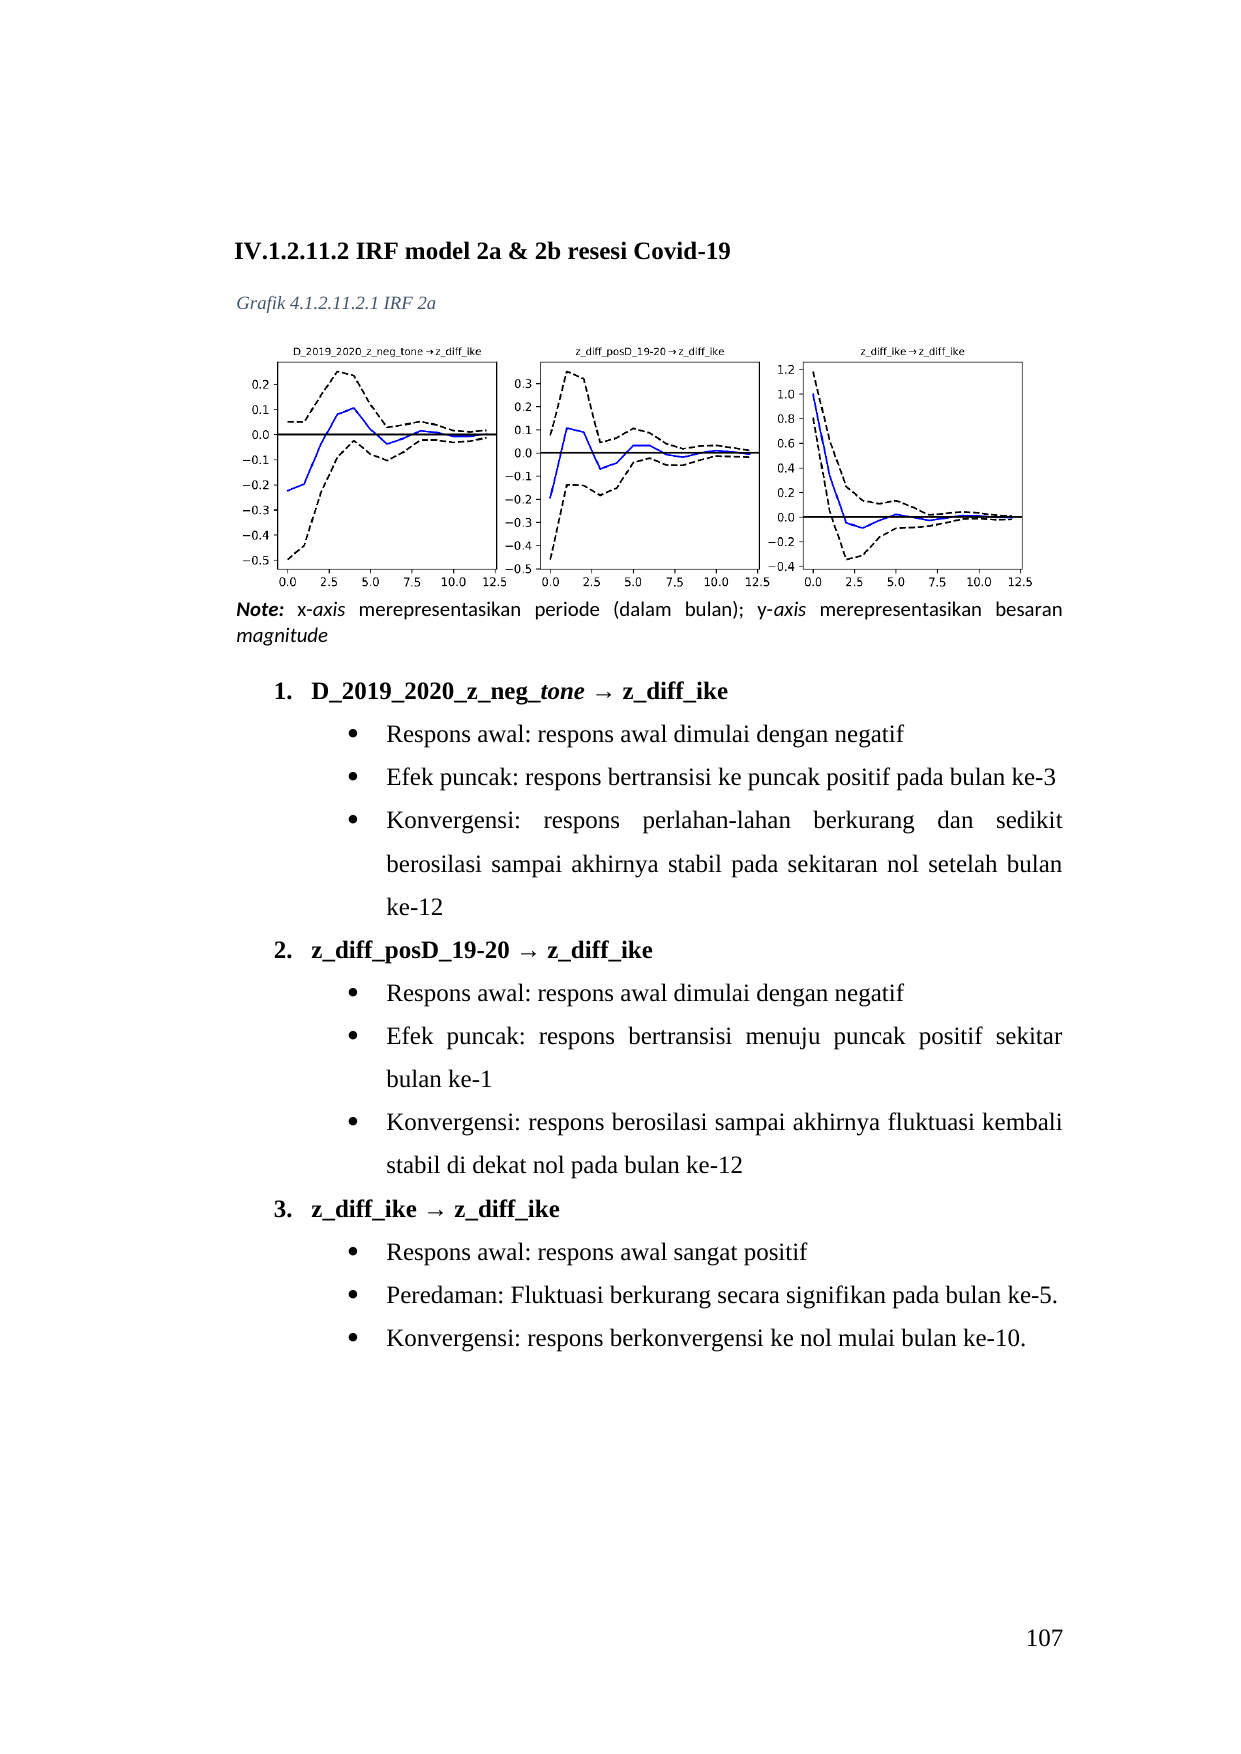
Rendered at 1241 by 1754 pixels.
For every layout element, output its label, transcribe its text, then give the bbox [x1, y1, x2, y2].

list z_diff_posD_19-20 → z_diff_ike [274, 935, 1063, 964]
list D_2019_2020_z_neg_tone → z_diff_ike [274, 676, 1063, 705]
list Respons awal: respons awal sangat positif [349, 1237, 1063, 1266]
subtitle IRF model 2a & 2b resesi Covid-19 [234, 236, 1063, 265]
list Konvergensi: respons berkonvergensi ke nol mulai bulan ke-10. [349, 1323, 1063, 1352]
picture [236, 334, 1063, 597]
list Respons awal: respons awal dimulai dengan negatif [349, 719, 1063, 748]
list Efek puncak: respons bertransisi menuju puncak positif sekitar bulan ke-1 [349, 1021, 1063, 1093]
list Konvergensi: respons berosilasi sampai akhirnya fluktuasi kembali stabil di dekat nol pada bulan ke-12 [349, 1107, 1063, 1179]
list Konvergensi: respons perlahan-lahan berkurang dan sedikit berosilasi sampai akhirnya stabil pada sekitaran nol setelah bulan ke-12 [349, 806, 1063, 921]
text Note: x-axis merepresentasikan periode (dalam bulan); y-axis merepresentasikan besaran magnitude [236, 597, 1063, 647]
list Respons awal: respons awal dimulai dengan negatif [349, 978, 1063, 1007]
list Peredaman: Fluktuasi berkurang secara signifikan pada bulan ke-5. [349, 1280, 1063, 1309]
list Efek puncak: respons bertransisi ke puncak positif pada bulan ke-3 [349, 762, 1063, 791]
list z_diff_ike → z_diff_ike [274, 1194, 1063, 1222]
